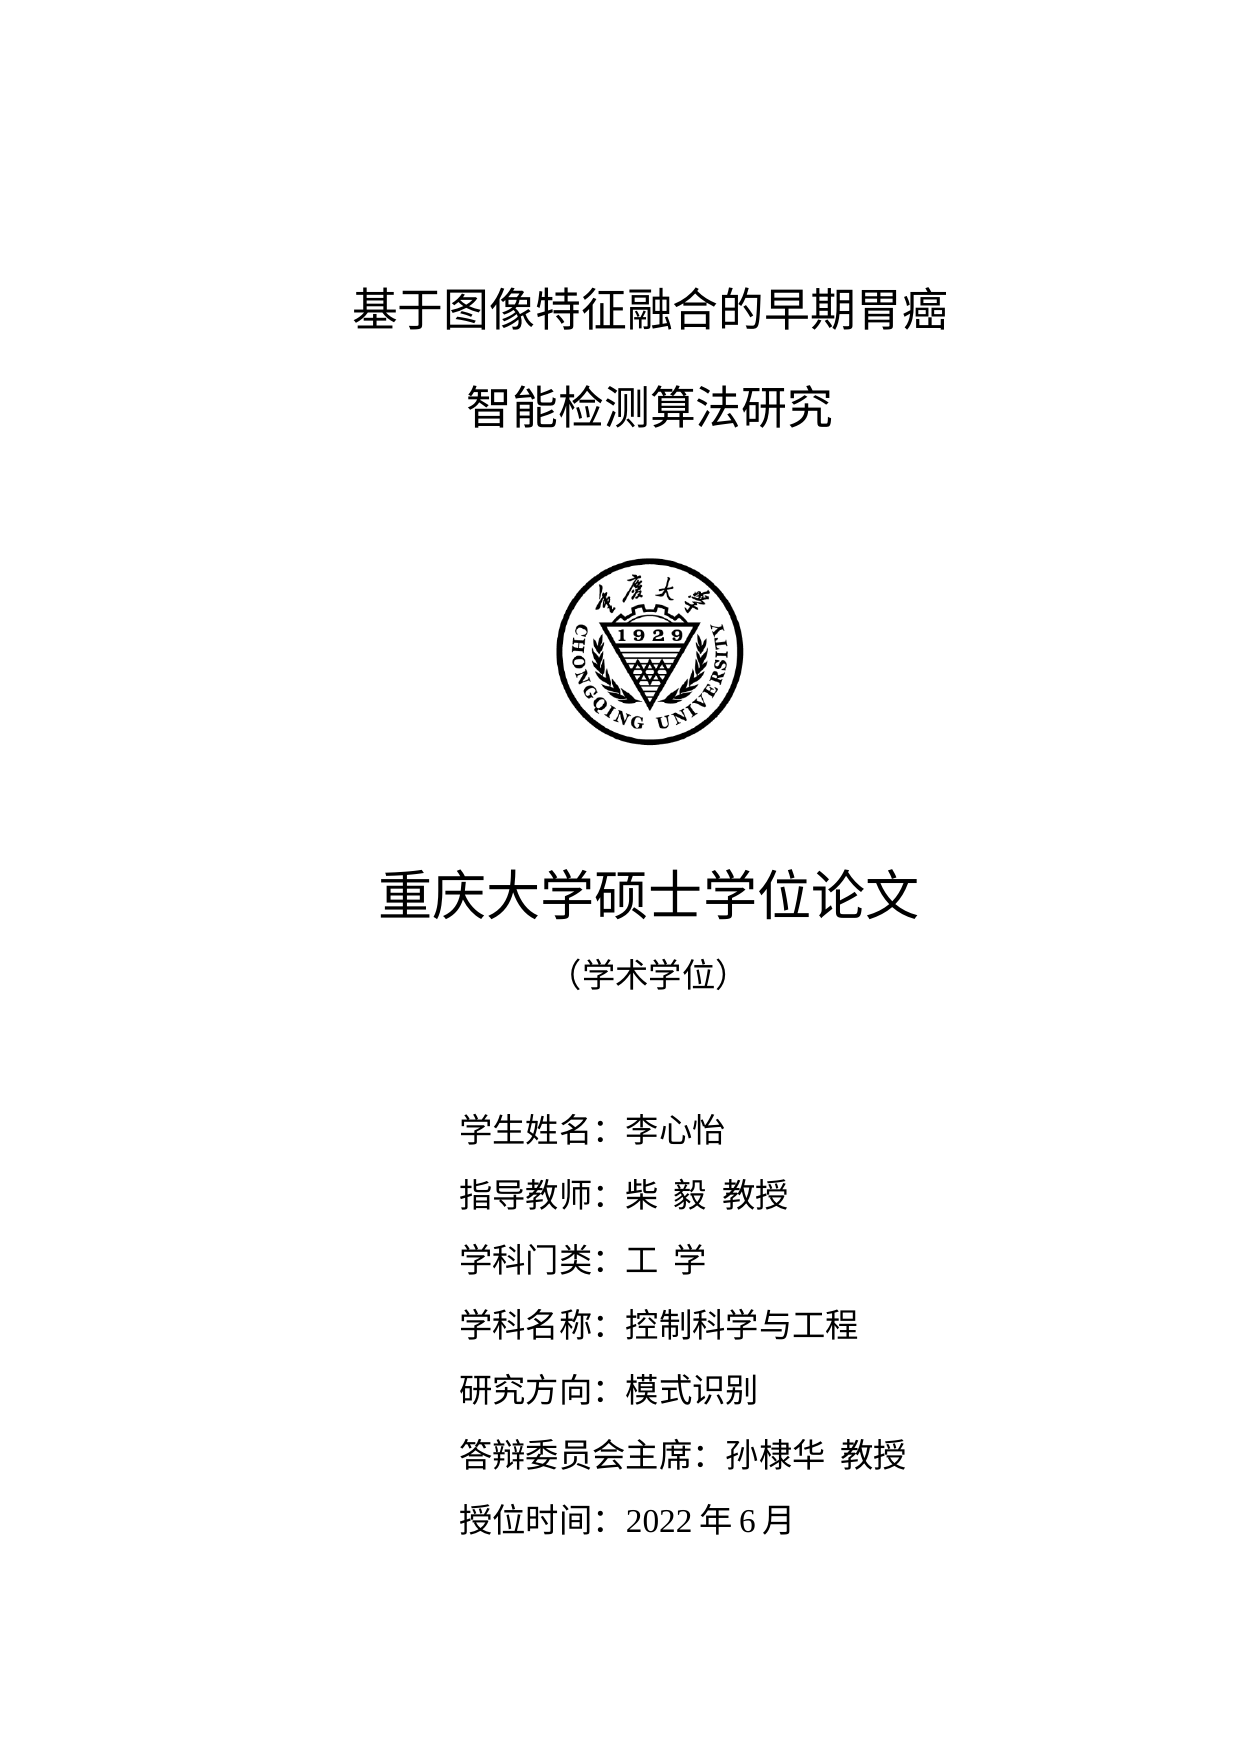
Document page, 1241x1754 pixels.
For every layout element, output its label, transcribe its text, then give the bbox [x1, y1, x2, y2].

picture [550, 550, 749, 750]
text 基于图像特征融合的早期胃癌 [207, 258, 1092, 355]
text 授位时间：2022年6月 [426, 1485, 1092, 1550]
text 重庆大学硕士学位论文 [207, 843, 1091, 940]
text 指导教师：柴 毅 教授 [226, 1160, 1092, 1225]
text 智能检测算法研究 [207, 355, 1092, 453]
text 学生姓名：李心怡 [415, 1095, 1092, 1160]
text （学术学位） [207, 940, 1091, 1005]
text 学科门类：工 学 [426, 1225, 1092, 1290]
text 答辩委员会主席：孙棣华 教授 [426, 1420, 1092, 1485]
text 研究方向：模式识别 [426, 1355, 1092, 1420]
text 学科名称：控制科学与工程 [426, 1290, 1092, 1355]
